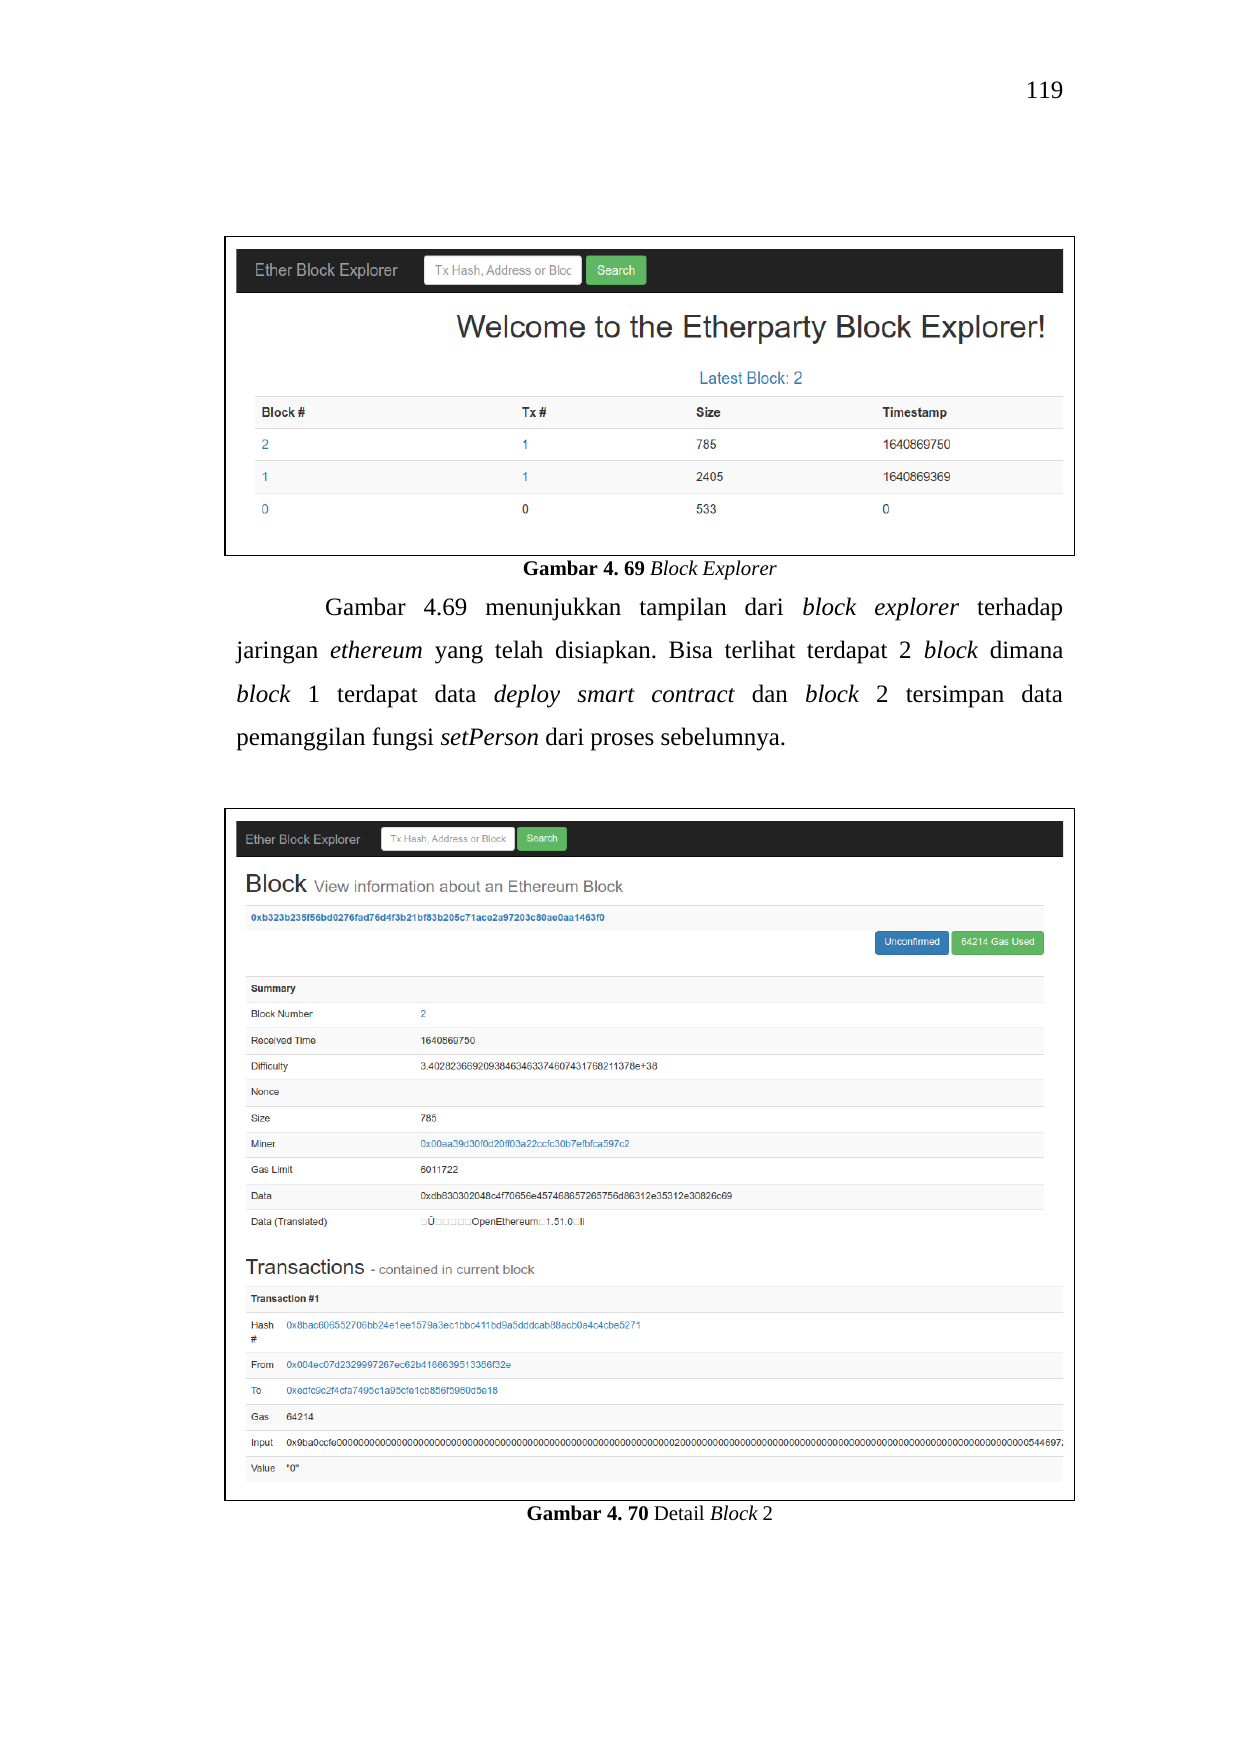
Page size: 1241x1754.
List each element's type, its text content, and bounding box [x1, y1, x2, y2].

text Gambar 4. 70 Detail Block 2 [236, 1501, 1063, 1525]
picture [236, 249, 1064, 541]
table_header [226, 237, 1074, 555]
text Gambar 4. 69 Block Explorer [236, 556, 1063, 580]
table_header [226, 809, 1074, 1500]
text Gambar 4.69 menunjukkan tampilan dari block explorer terhadap jaringan ethereum yang telah disiapkan. Bisa terlihat terdapat 2 block dimana block 1 terdapat data deploy smart contract dan block 2 tersimpan data pemanggilan fungsi setPerson dari proses sebelumnya. [236, 592, 1063, 751]
picture [236, 821, 1064, 1486]
